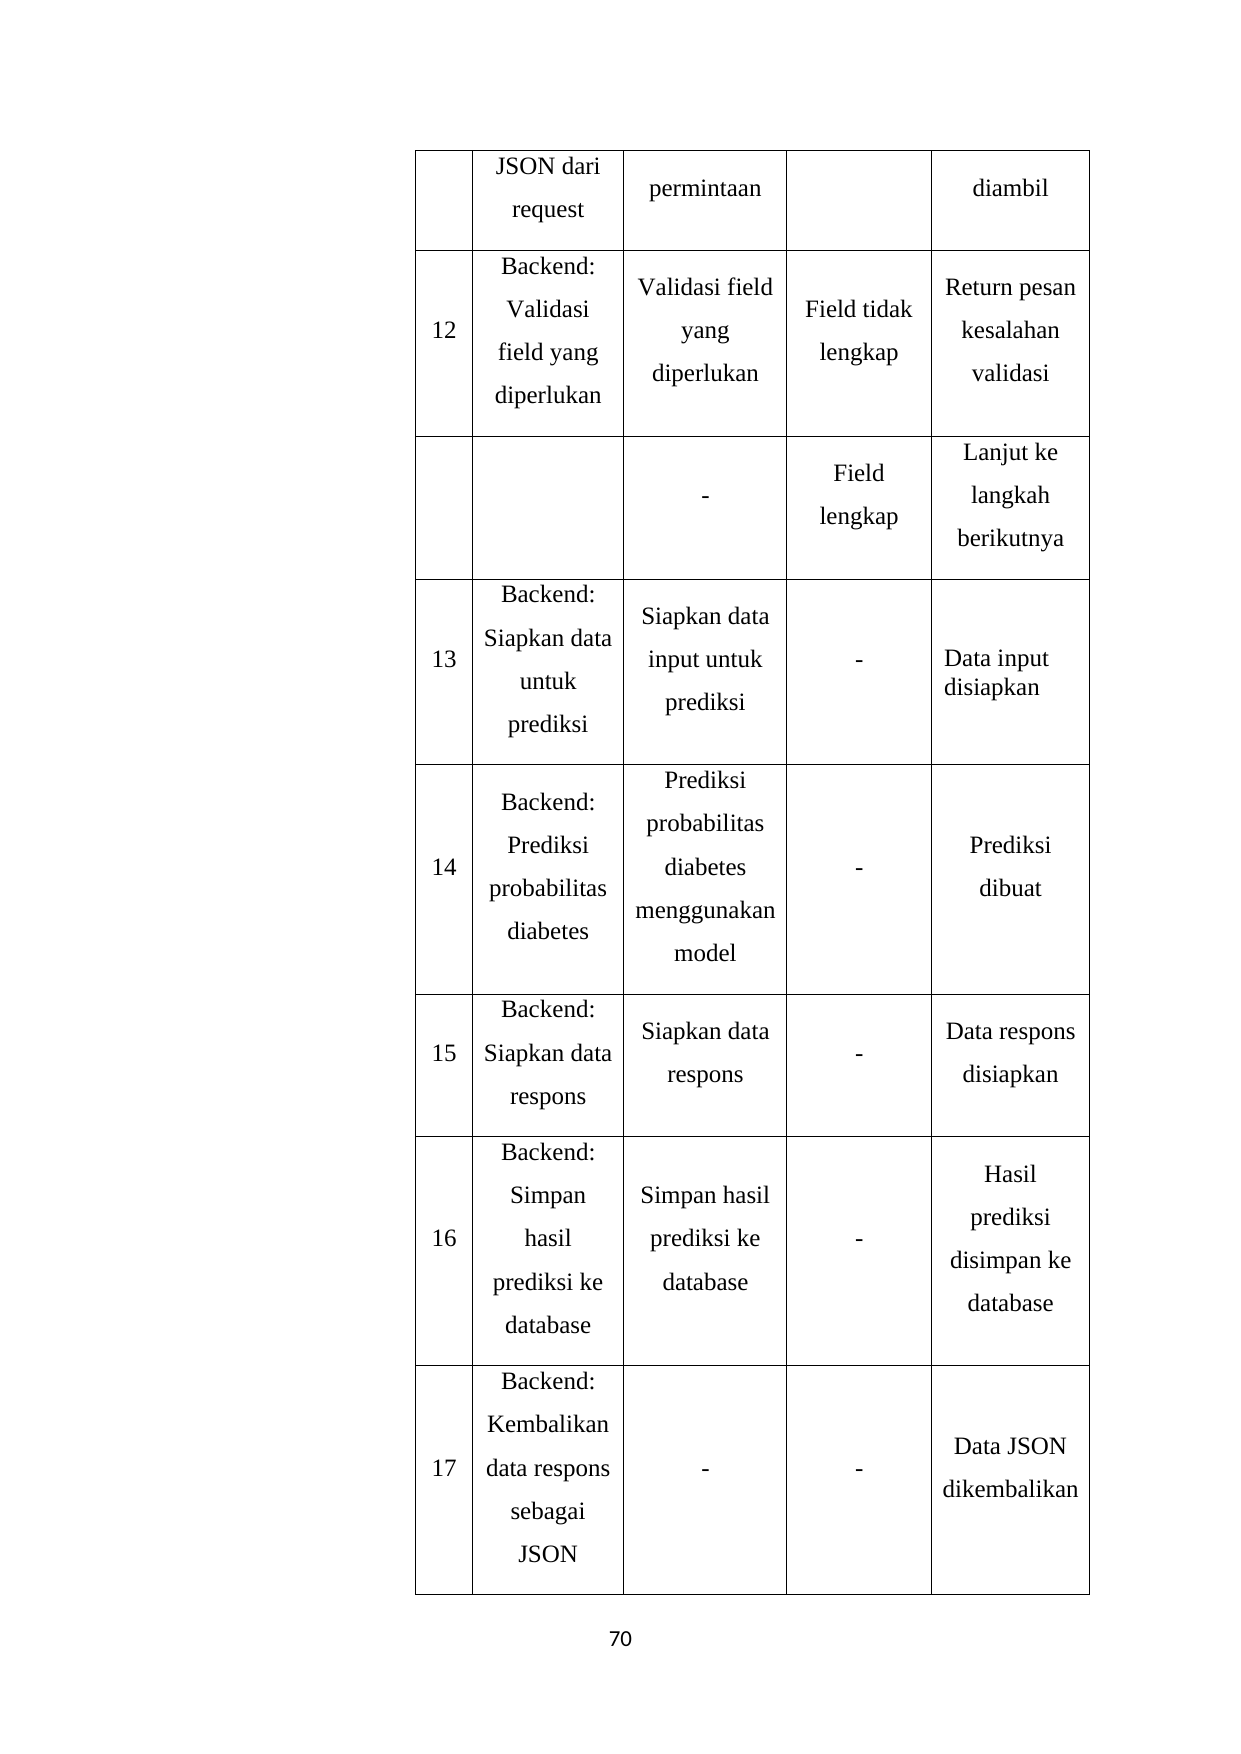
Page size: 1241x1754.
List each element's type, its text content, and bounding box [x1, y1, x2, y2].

table_cell Siapkan data respons [624, 995, 786, 1136]
table_cell Backend: Simpan hasil prediksi ke database [473, 1137, 623, 1365]
table_cell Backend: Siapkan data respons [473, 995, 623, 1136]
table_cell - [787, 995, 931, 1136]
table_cell 17 [416, 1366, 472, 1594]
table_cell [473, 151, 623, 250]
table_cell Backend: Siapkan data untuk prediksi [473, 580, 623, 764]
table_cell Data JSON diambil [932, 151, 1089, 250]
table_cell 13 [416, 580, 472, 764]
table_cell - [624, 1366, 786, 1594]
table_cell Backend: Prediksi probabilitas diabetes [473, 765, 623, 993]
table_cell 11 [416, 151, 472, 250]
table_cell [416, 437, 472, 578]
table_cell 16 [416, 1137, 472, 1365]
table_cell - [787, 151, 931, 250]
table_cell Lanjut ke langkah berikutnya [932, 437, 1089, 578]
table_cell Validasi field yang diperlukan [624, 251, 786, 436]
table_cell - [787, 1366, 931, 1594]
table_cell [624, 151, 786, 250]
table_cell [932, 580, 1089, 764]
table_cell Field lengkap [787, 437, 931, 578]
table_cell - [787, 1137, 931, 1365]
table_cell Data respons disiapkan [932, 995, 1089, 1136]
table_cell Backend: Validasi field yang diperlukan [473, 251, 623, 436]
table_cell Return pesan kesalahan validasi [932, 251, 1089, 436]
table_cell Field tidak lengkap [787, 251, 931, 436]
table_cell - [624, 437, 786, 578]
table_cell 12 [416, 251, 472, 436]
table_cell 14 [416, 765, 472, 993]
table_cell Prediksi dibuat [932, 765, 1089, 993]
table_cell - [787, 765, 931, 993]
table_cell 15 [416, 995, 472, 1136]
table_cell Backend: Kembalikan data respons sebagai JSON [473, 1366, 623, 1594]
table_cell [473, 437, 623, 578]
table_cell Prediksi probabilitas diabetes menggunakan model [624, 765, 786, 993]
table_cell Simpan hasil prediksi ke database [624, 1137, 786, 1365]
table_cell Data JSON dikembalikan [932, 1366, 1089, 1594]
table_cell Hasil prediksi disimpan ke database [932, 1137, 1089, 1365]
table_cell - [787, 580, 931, 764]
table_cell Siapkan data input untuk prediksi [624, 580, 786, 764]
